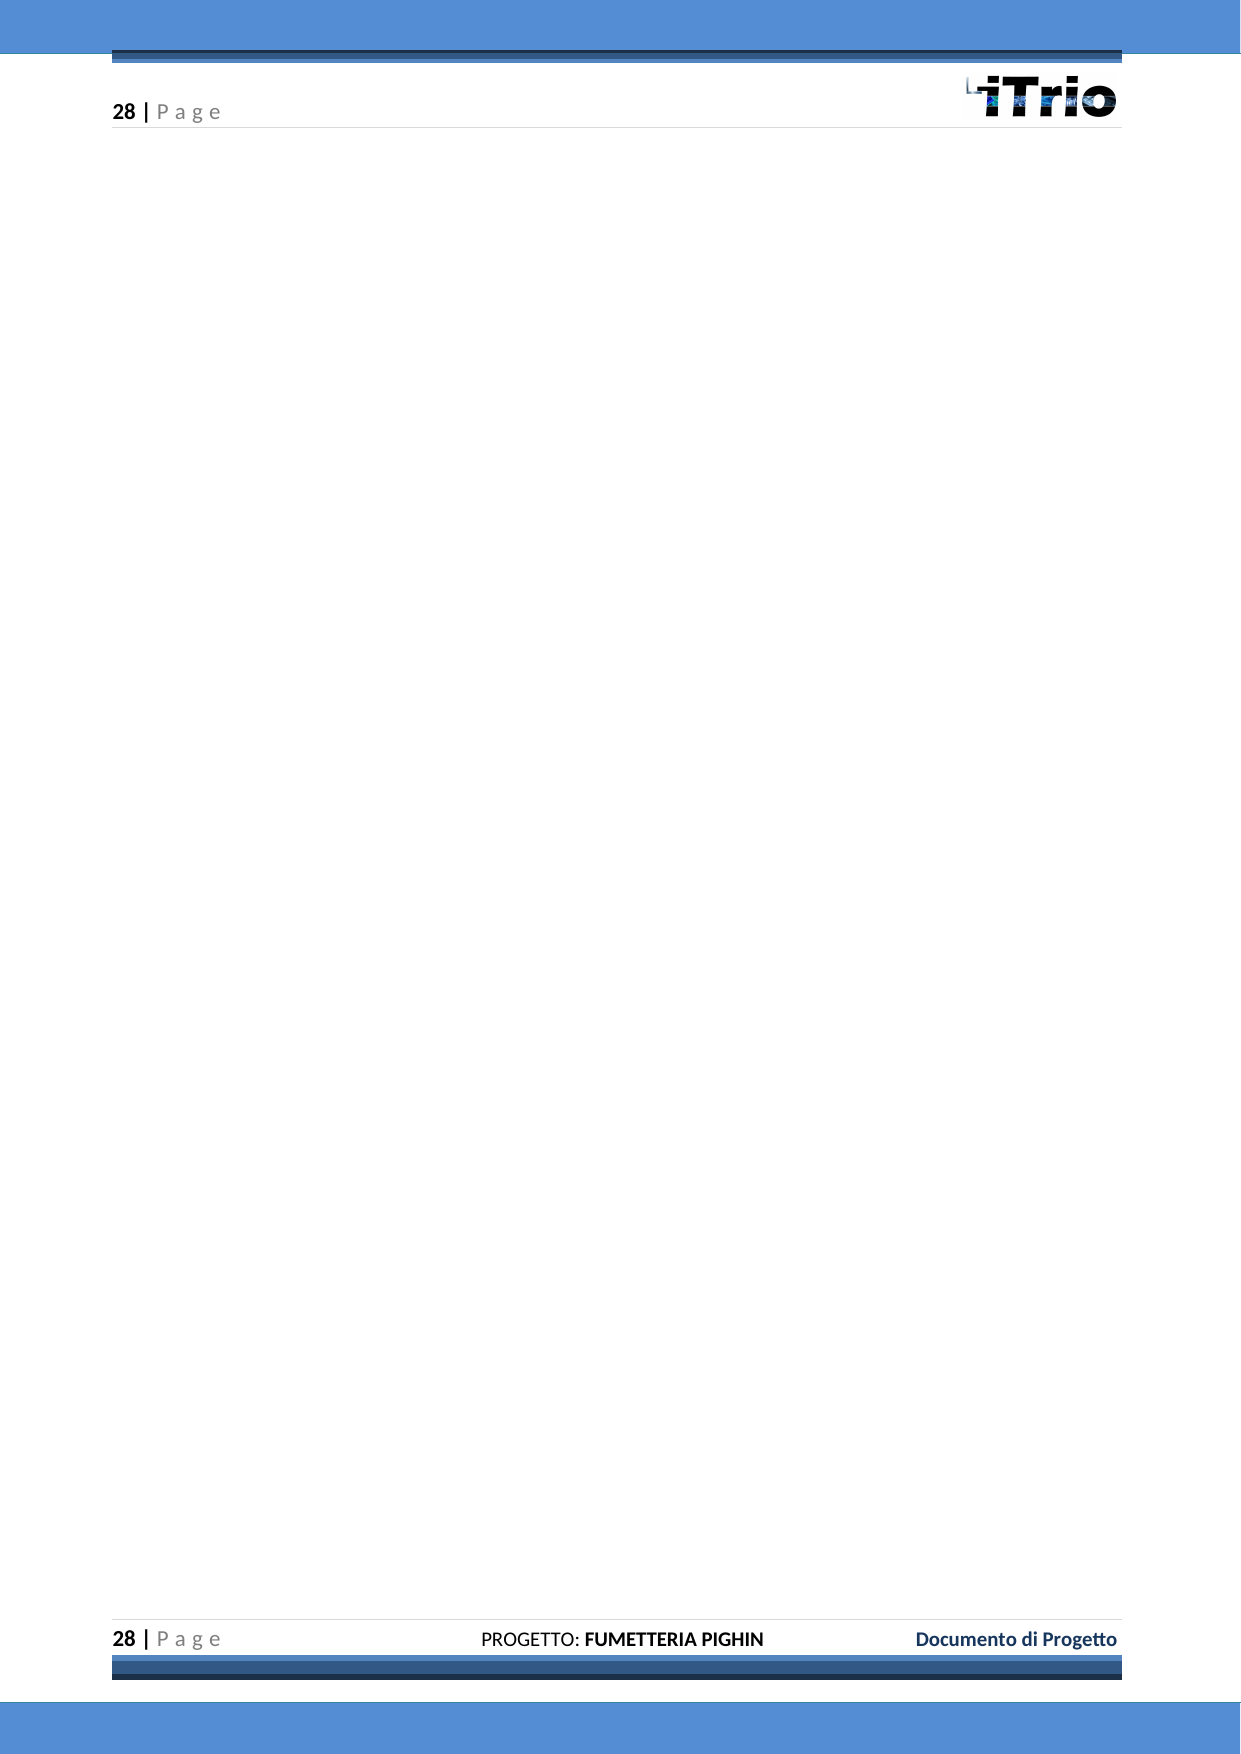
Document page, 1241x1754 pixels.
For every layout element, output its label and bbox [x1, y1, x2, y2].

picture [962, 73, 1117, 120]
